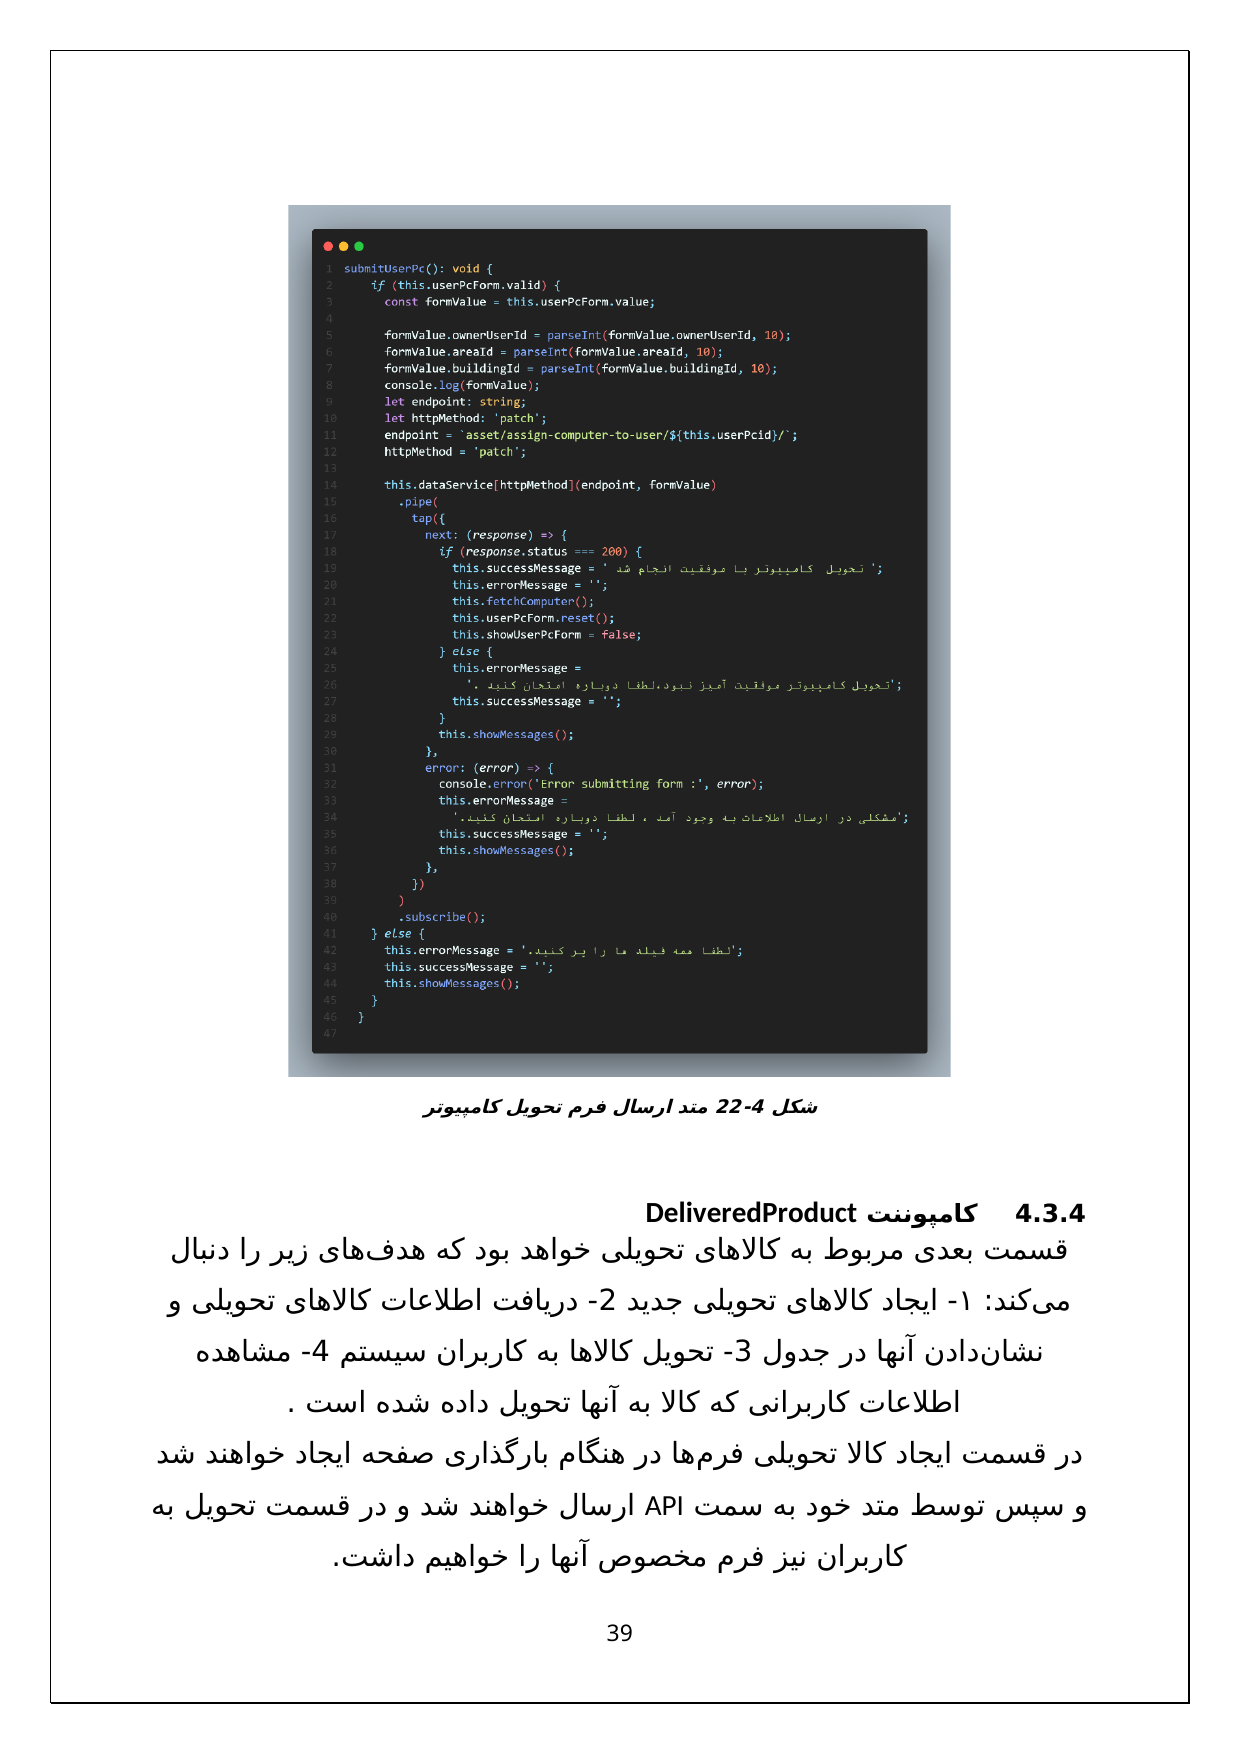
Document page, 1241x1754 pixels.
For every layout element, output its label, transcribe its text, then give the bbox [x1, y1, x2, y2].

text شکل ‏4-22 متد ارسال فرم تحویل کامپیوتر [150, 1096, 1089, 1118]
subtitle کامپوننت DeliveredProduct [150, 1194, 1015, 1229]
picture [288, 205, 951, 1077]
text قسمت بعدی مربوط به کالاهای تحویلی خواهد بود که هدف‌های زیر را دنبال می‌کند: ۱- ایجاد کالاهای تحویلی جدید 2- دریافت اطلاعات کالاهای تحویلی و نشان‌دادن آنها در جدول 3- تحویل کالاها به کاربران سیستم 4- مشاهده اطلاعات کاربرانی که کالا به آنها تحویل داده شده است . در قسمت ایجاد کالا تحویلی فرم‌ها در هنگام بارگذاری صفحه ایجاد خواهند شد و سپس توسط متد خود به سمت API ارسال خواهند شد و در قسمت تحویل به کاربران نیز فرم مخصوص آنها را خواهیم داشت. [150, 1232, 1089, 1574]
